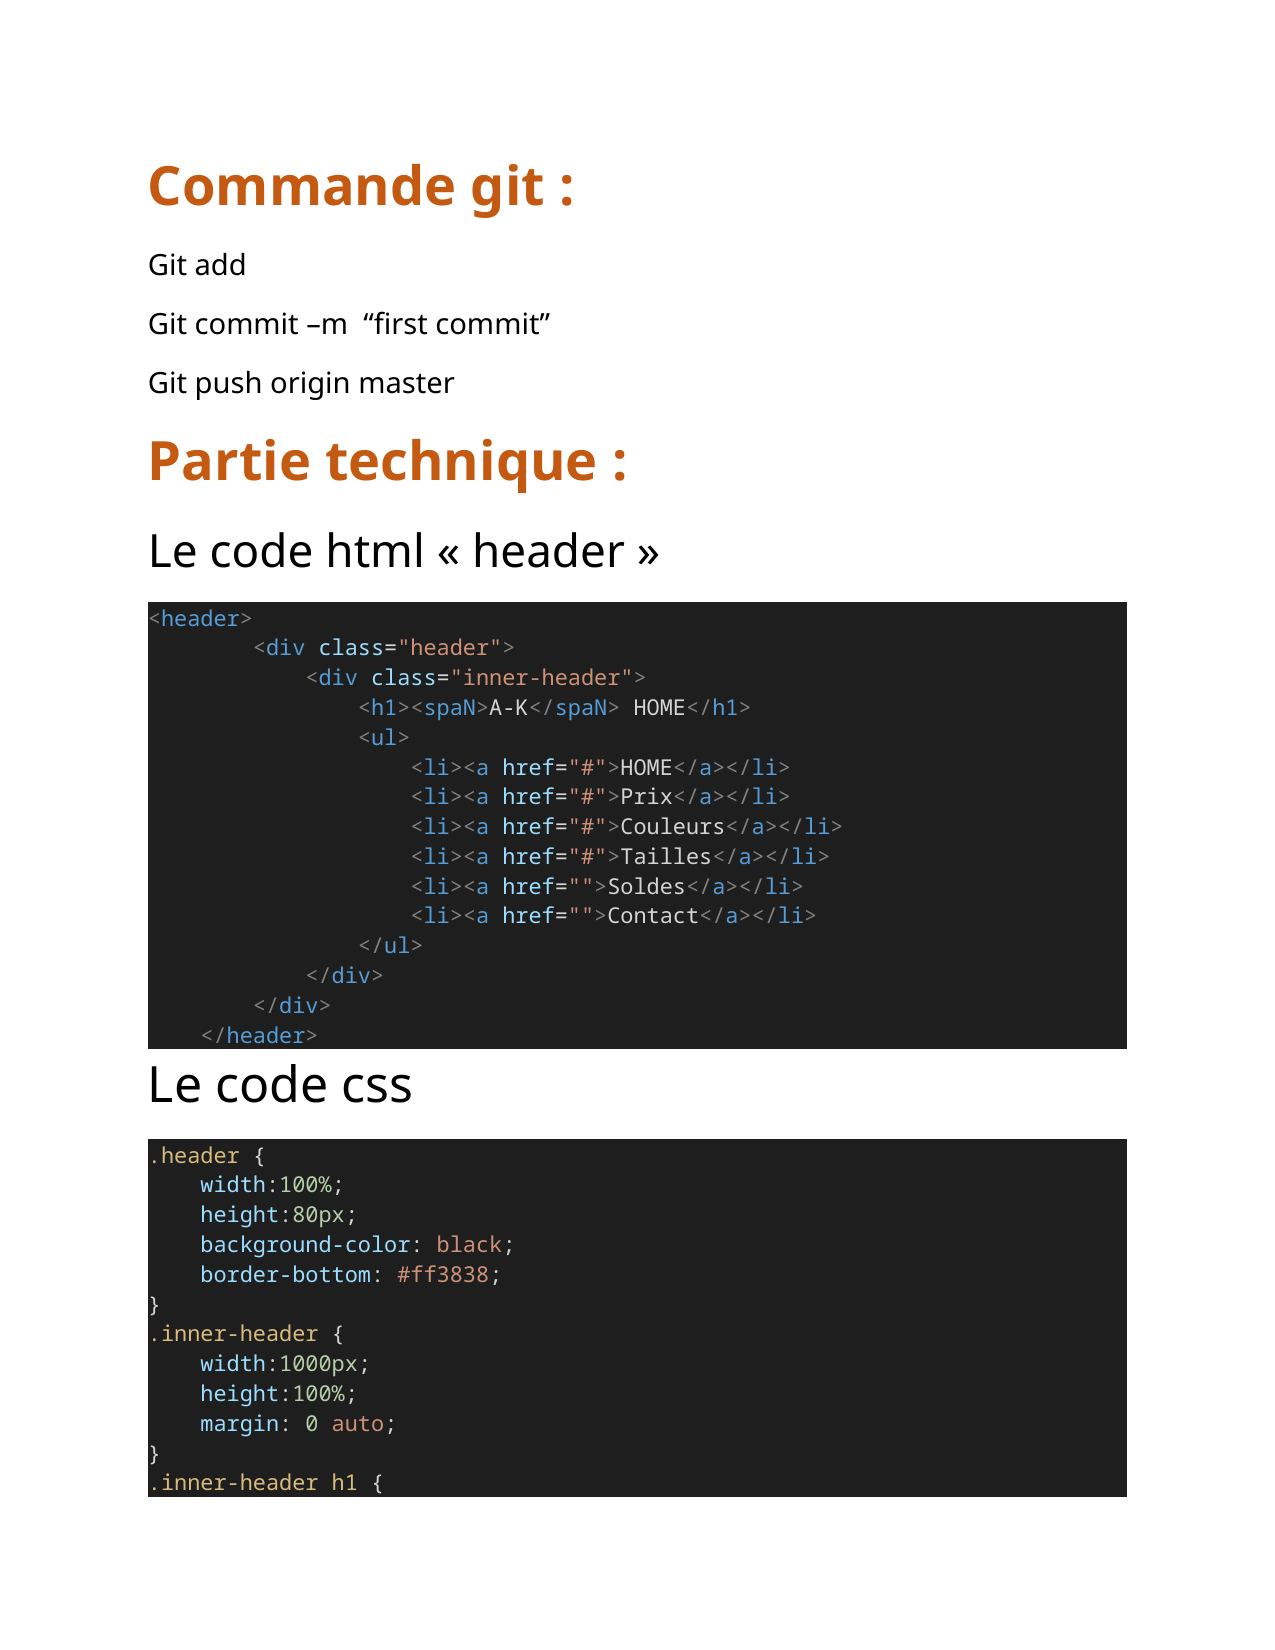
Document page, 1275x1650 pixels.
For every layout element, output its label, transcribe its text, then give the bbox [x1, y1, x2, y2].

text .header { [148, 1139, 1127, 1169]
text height:100%; [148, 1378, 1127, 1408]
text <li><a href="#">Couleurs</a></li> [148, 811, 1127, 841]
text .inner-header h1 { [148, 1467, 1127, 1497]
text border-bottom: #ff3838; [148, 1259, 1127, 1288]
text </ul> [148, 930, 1127, 960]
text Le code css [148, 1049, 1127, 1117]
text width:1000px; [148, 1348, 1127, 1378]
text } [148, 1437, 1127, 1467]
text </div> [148, 960, 1127, 990]
text height:80px; [148, 1199, 1127, 1229]
text <li><a href="">Contact</a></li> [148, 900, 1127, 930]
text background-color: black; [148, 1229, 1127, 1259]
text <h1><spaN>A-K</spaN> HOME</h1> [148, 692, 1127, 722]
text Partie technique : [148, 422, 1127, 496]
text Git commit –m “first commit” [148, 303, 1127, 343]
text Le code html « header » [148, 518, 1127, 581]
text Git push origin master [148, 363, 1127, 402]
text <header> [148, 602, 1127, 632]
text } [148, 1288, 1127, 1318]
text <div class="header"> [148, 632, 1127, 662]
text </div> [148, 990, 1127, 1019]
text Git add [148, 244, 1127, 283]
text <li><a href="#">Tailles</a></li> [148, 841, 1127, 871]
text .inner-header { [148, 1318, 1127, 1348]
text <div class="inner-header"> [148, 662, 1127, 692]
text <li><a href="#">Prix</a></li> [148, 781, 1127, 811]
text <li><a href="#">HOME</a></li> [148, 751, 1127, 781]
text Commande git : [148, 148, 1127, 221]
text margin: 0 auto; [148, 1408, 1127, 1437]
text <ul> [148, 722, 1127, 751]
text <li><a href="">Soldes</a></li> [148, 871, 1127, 900]
text </header> [148, 1019, 1127, 1049]
text width:100%; [148, 1169, 1127, 1199]
